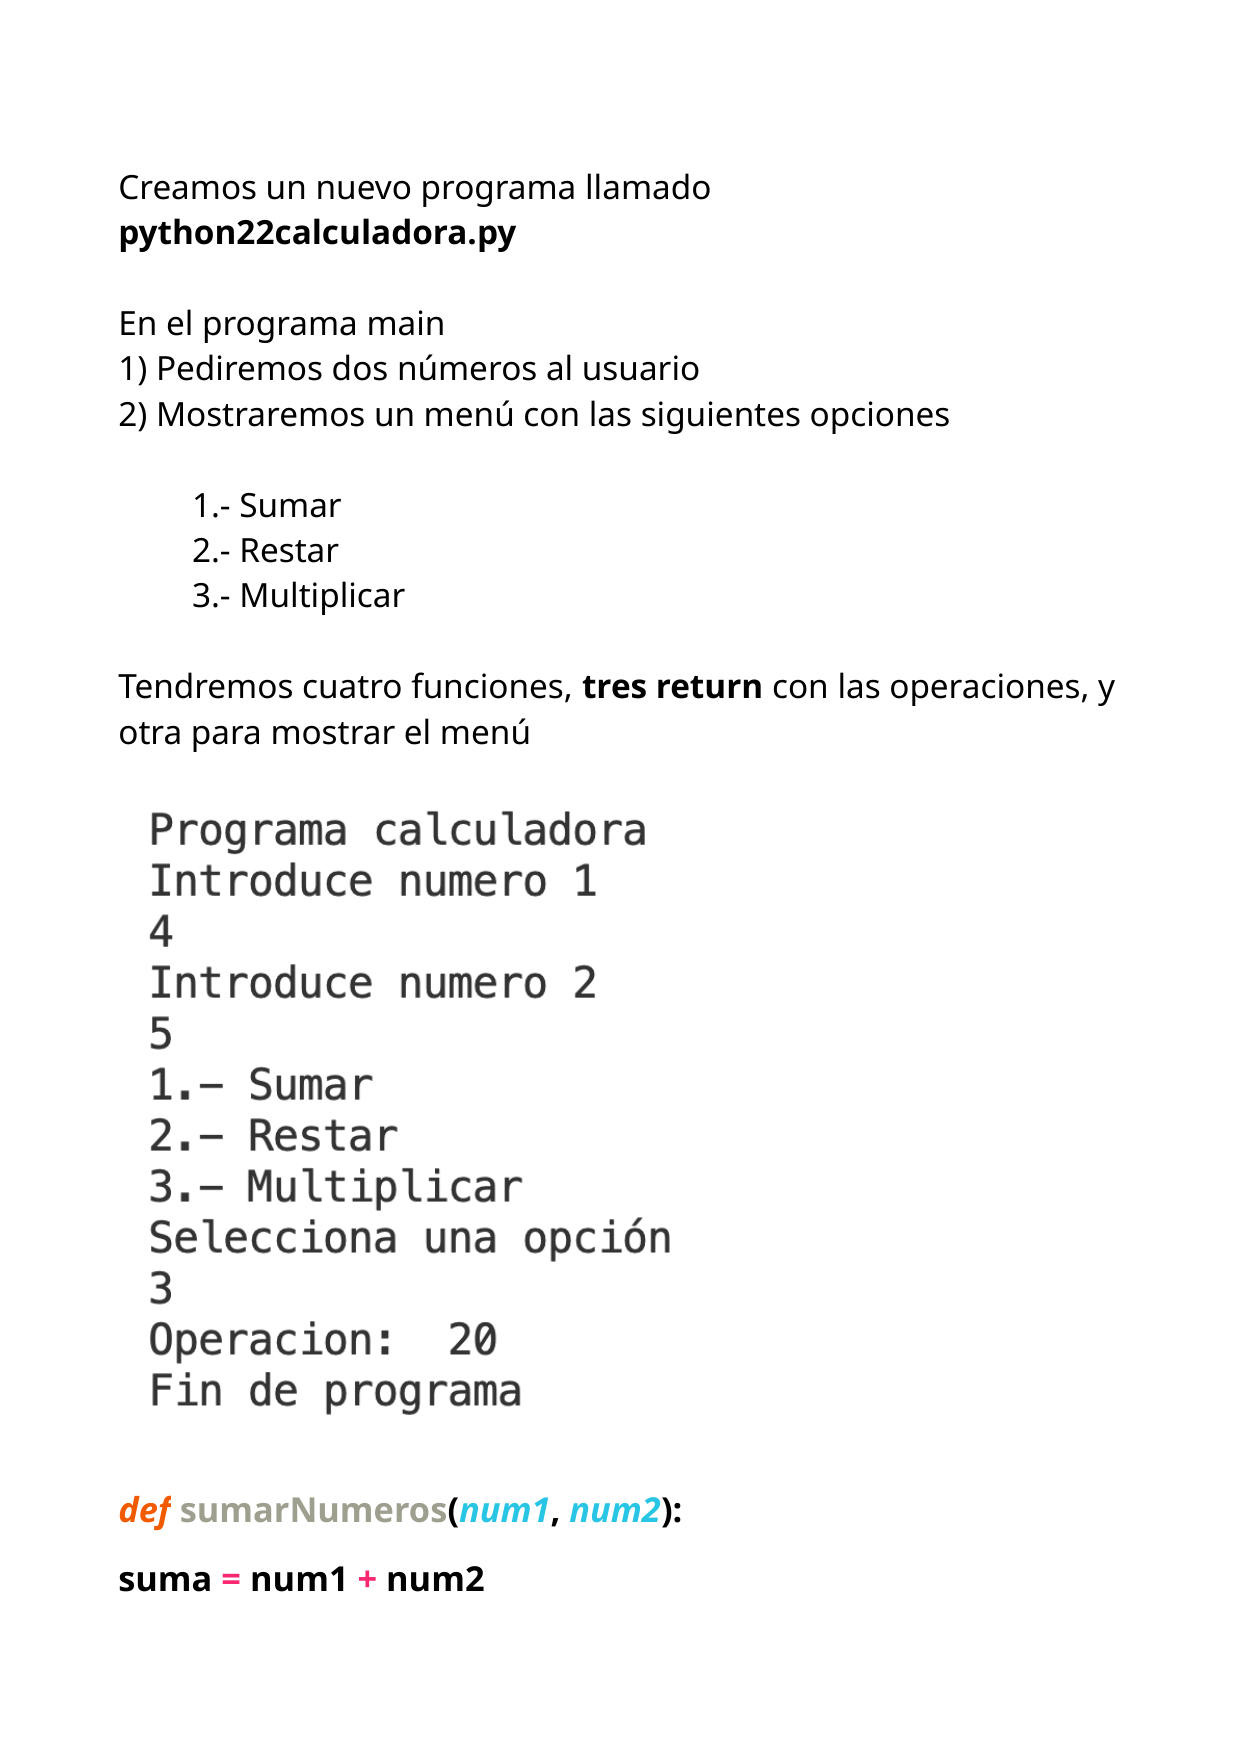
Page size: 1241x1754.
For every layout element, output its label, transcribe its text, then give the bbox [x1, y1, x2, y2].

text 2.- Restar [118, 527, 1122, 572]
text suma = num1 + num2 [118, 1533, 1122, 1602]
text python22calculadora.py [118, 209, 1122, 254]
text Tendremos cuatro funciones, tres return con las operaciones, y otra para mostrar el menú [118, 663, 1122, 754]
text 1) Pediremos dos números al usuario [118, 345, 1122, 391]
picture [118, 799, 1093, 1419]
text Creamos un nuevo programa llamado [118, 163, 1122, 209]
text En el programa main [118, 300, 1122, 345]
text def sumarNumeros(num1, num2): [118, 1464, 1122, 1533]
text 1.- Sumar [118, 481, 1122, 527]
text 3.- Multiplicar [118, 572, 1122, 618]
text 2) Mostraremos un menú con las siguientes opciones [118, 391, 1122, 436]
